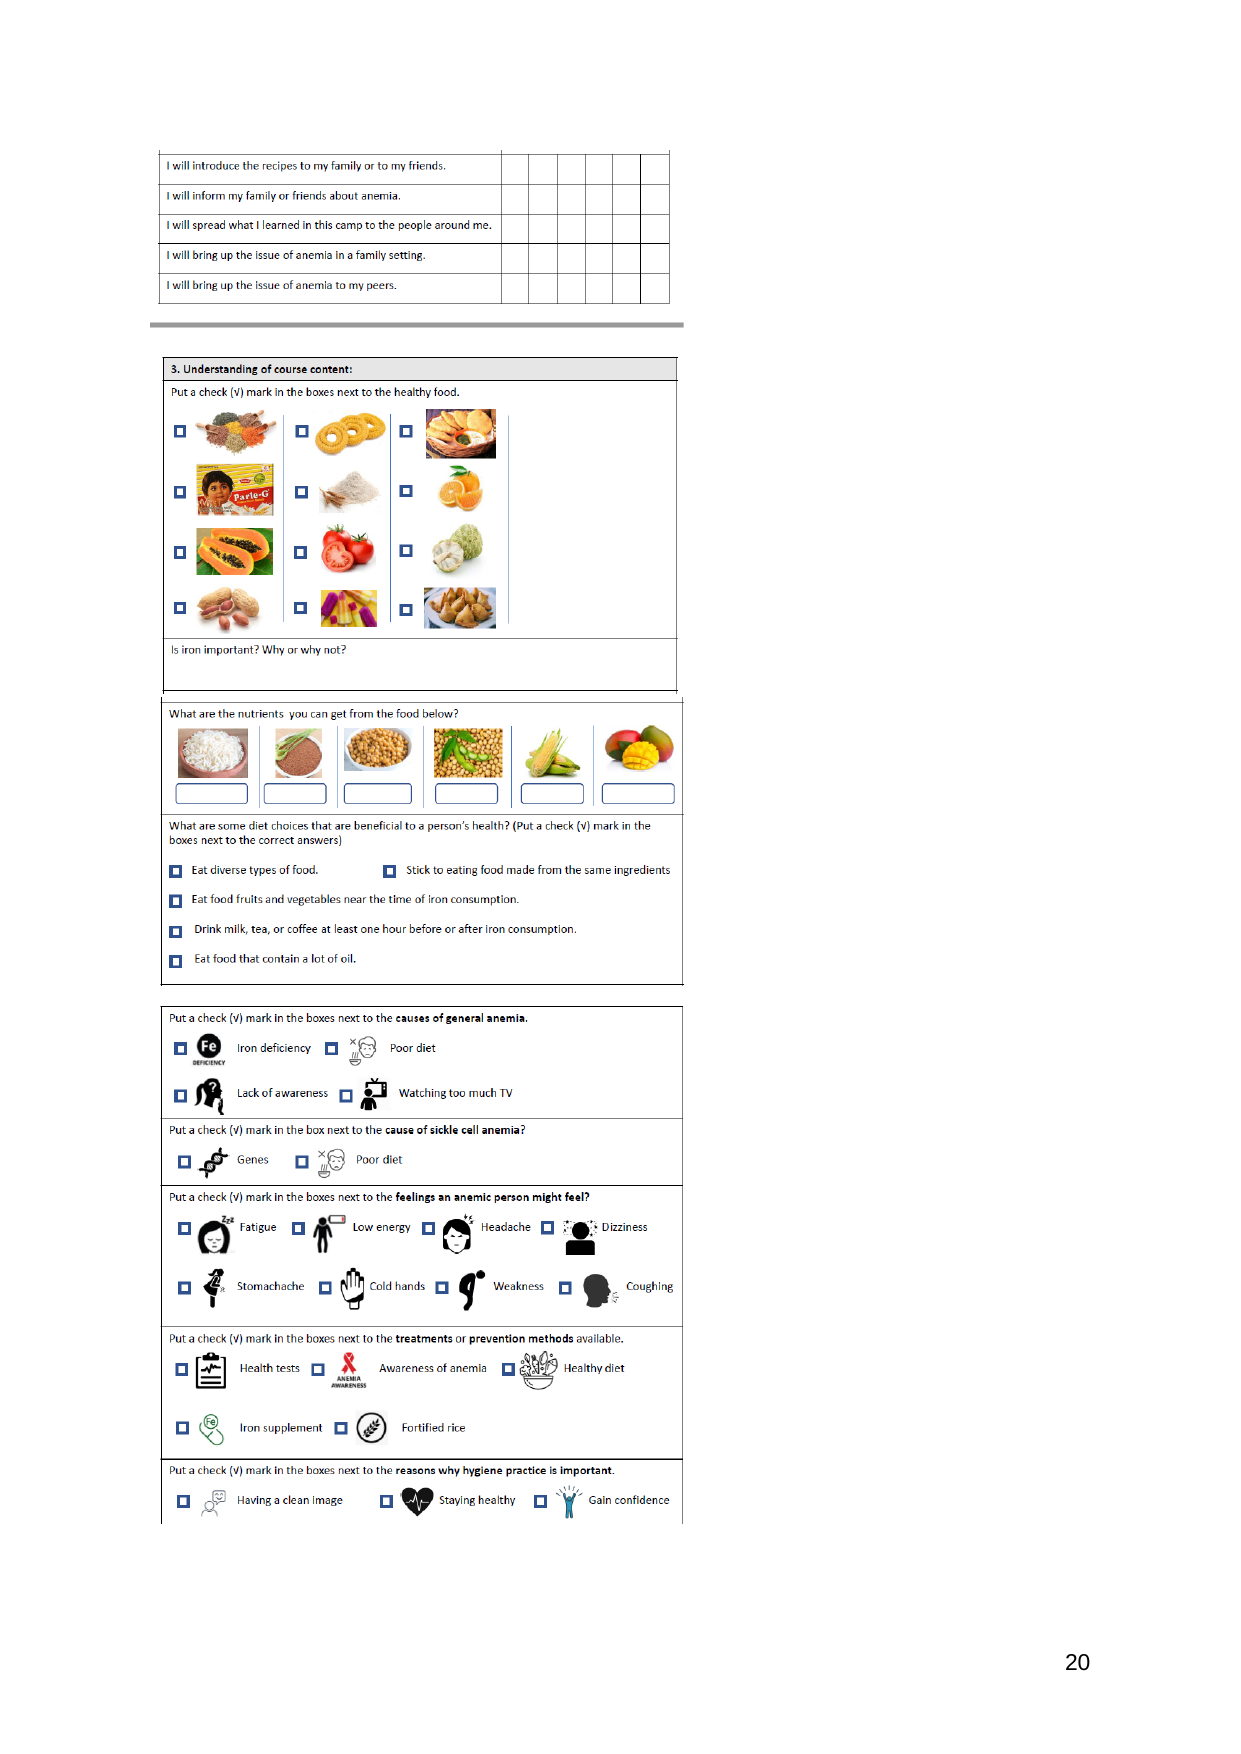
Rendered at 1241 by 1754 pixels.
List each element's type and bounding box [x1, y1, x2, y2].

picture [150, 150, 684, 694]
picture [150, 697, 690, 994]
picture [150, 997, 688, 1524]
